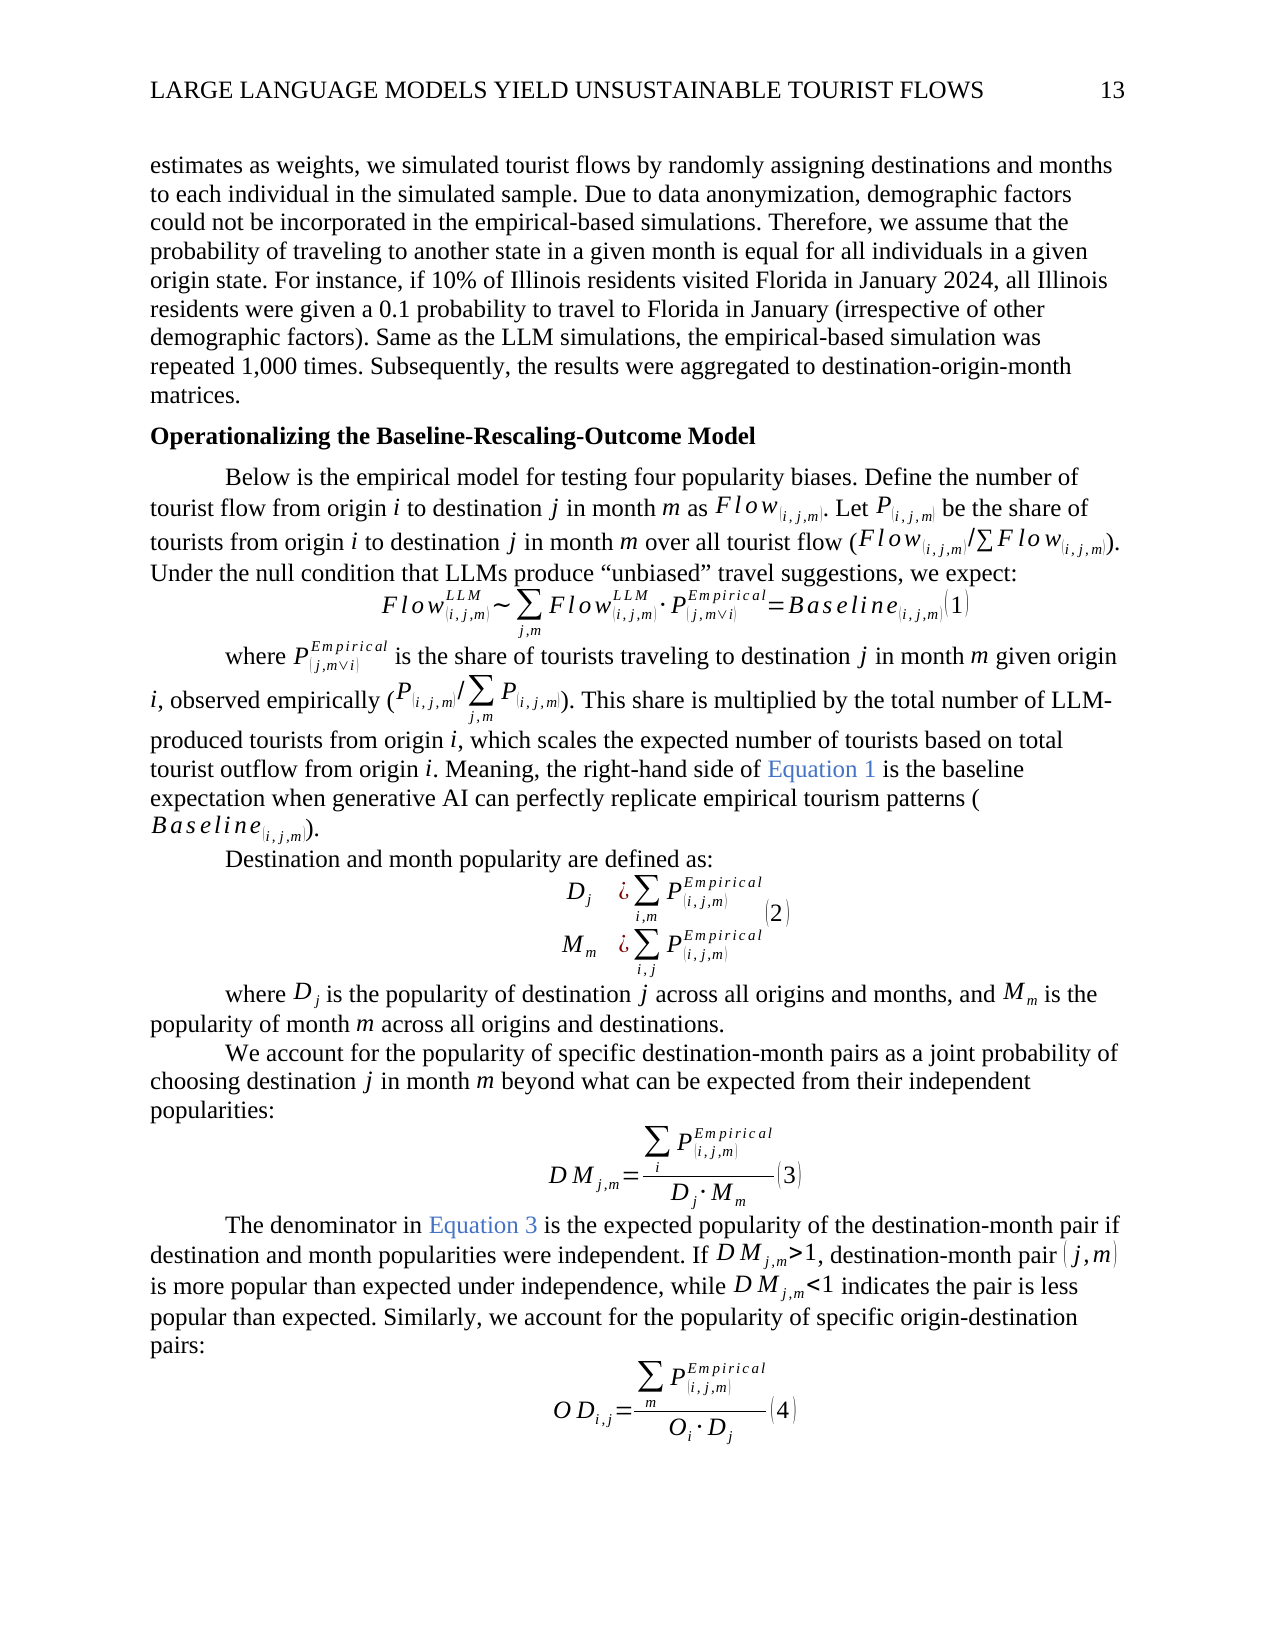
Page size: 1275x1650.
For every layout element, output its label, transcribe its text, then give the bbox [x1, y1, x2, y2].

text Below is the empirical model for testing four popularity biases. Define the number of tourist flow from origin to destination in month as . Let be the share of tourists from origin to destination in month over all tourist flow (). Under the null condition that LLMs produce “unbiased” travel suggestions, we expect: [150, 462, 1125, 586]
text where is the popularity of destination across all origins and months, and is the popularity of month across all origins and destinations. [150, 978, 1125, 1038]
text We account for the popularity of specific destination-month pairs as a joint probability of choosing destination in month beyond what can be expected from their independent popularities: [150, 1038, 1125, 1124]
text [150, 150, 1125, 409]
text where is the share of tourists traveling to destination in month given origin , observed empirically (). This share is multiplied by the total number of LLM-produced tourists from origin , which scales the expected number of tourists based on total tourist outflow from origin . Meaning, the right-hand side of Equation 1 is the baseline expectation when generative AI can perfectly replicate empirical tourism patterns (). [150, 637, 1125, 844]
subtitle Operationalizing the Baseline-Rescaling-Outcome Model [150, 421, 1125, 450]
text Destination and month popularity are defined as: [150, 844, 1125, 873]
text The denominator in Equation 3 is the expected popularity of the destination-month pair if destination and month popularities were independent. If , destination-month pair is more popular than expected under independence, while indicates the pair is less popular than expected. Similarly, we account for the popularity of specific origin-destination pairs: [150, 1210, 1125, 1359]
